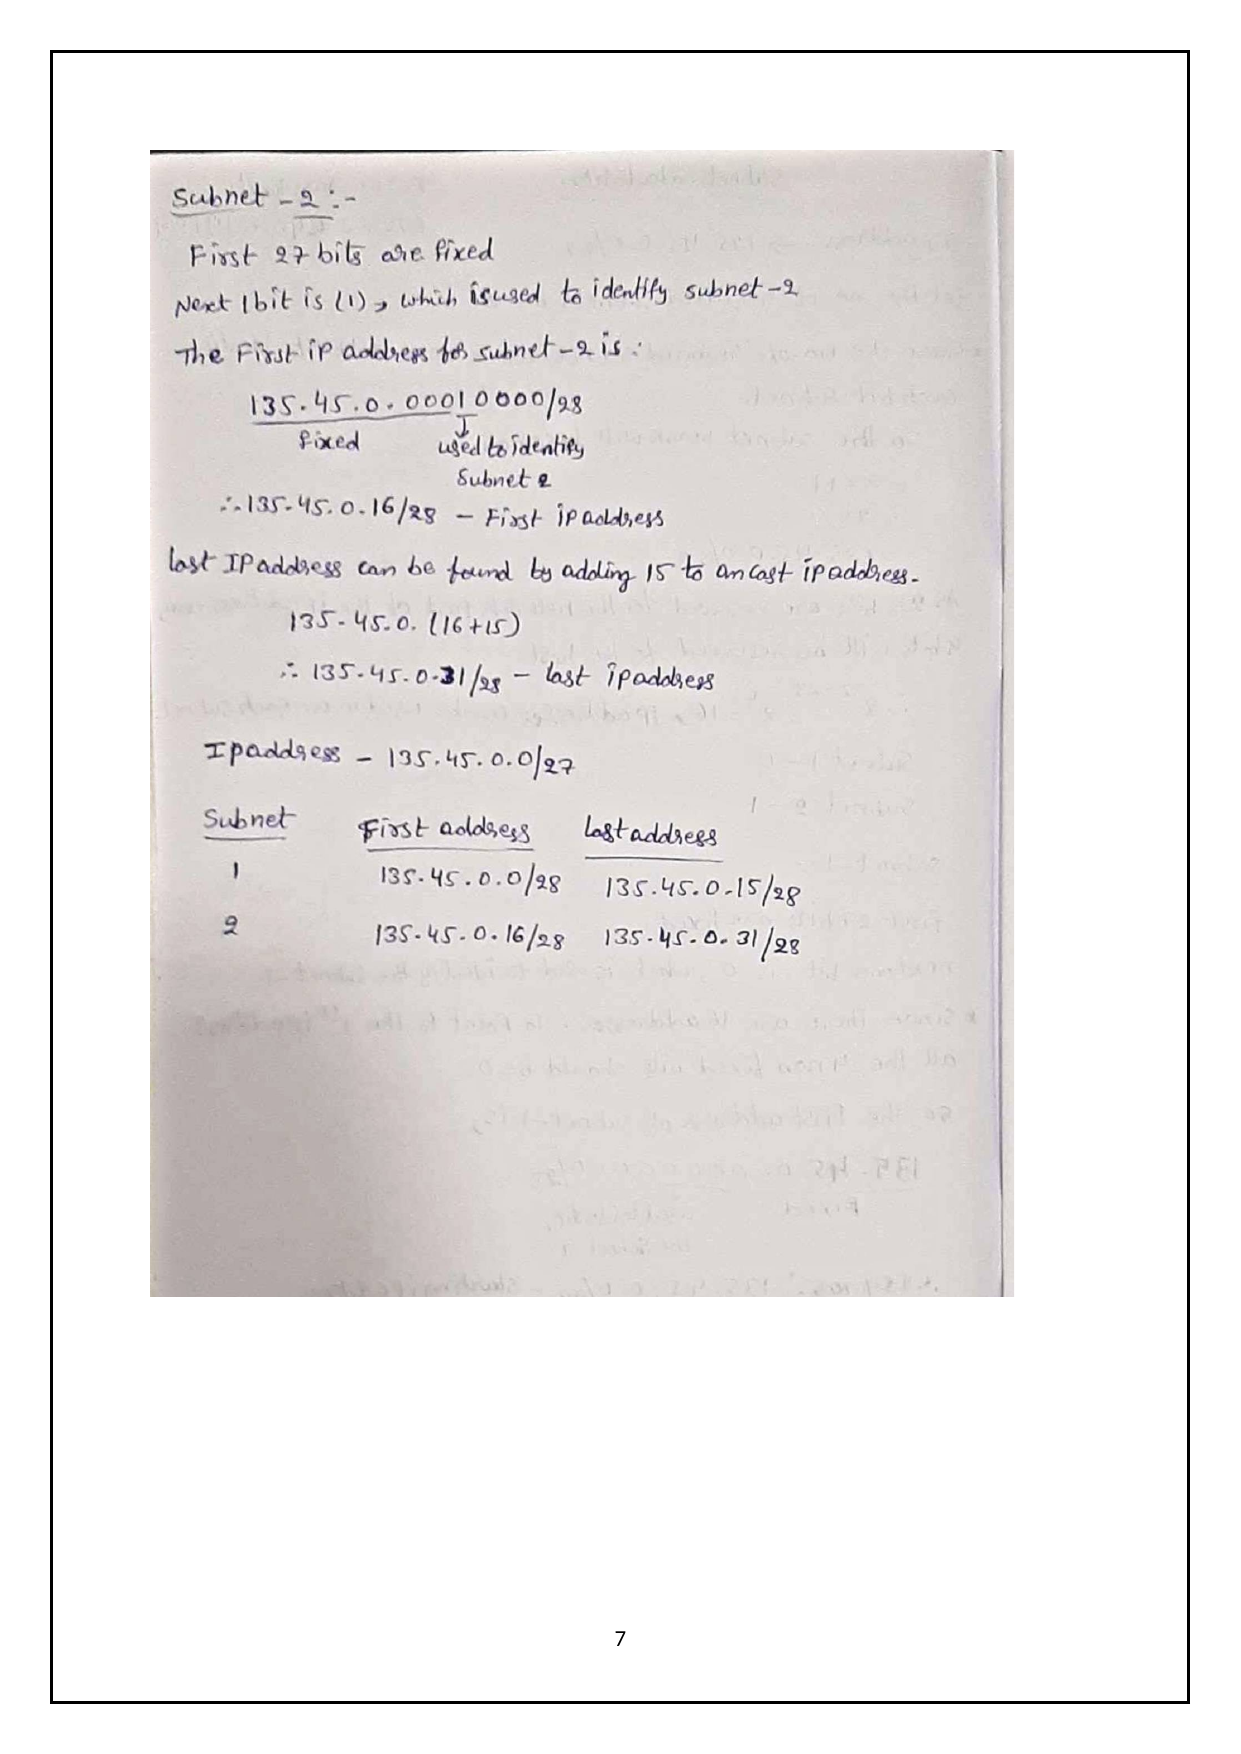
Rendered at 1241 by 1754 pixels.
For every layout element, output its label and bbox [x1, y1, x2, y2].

picture [150, 150, 1015, 1297]
